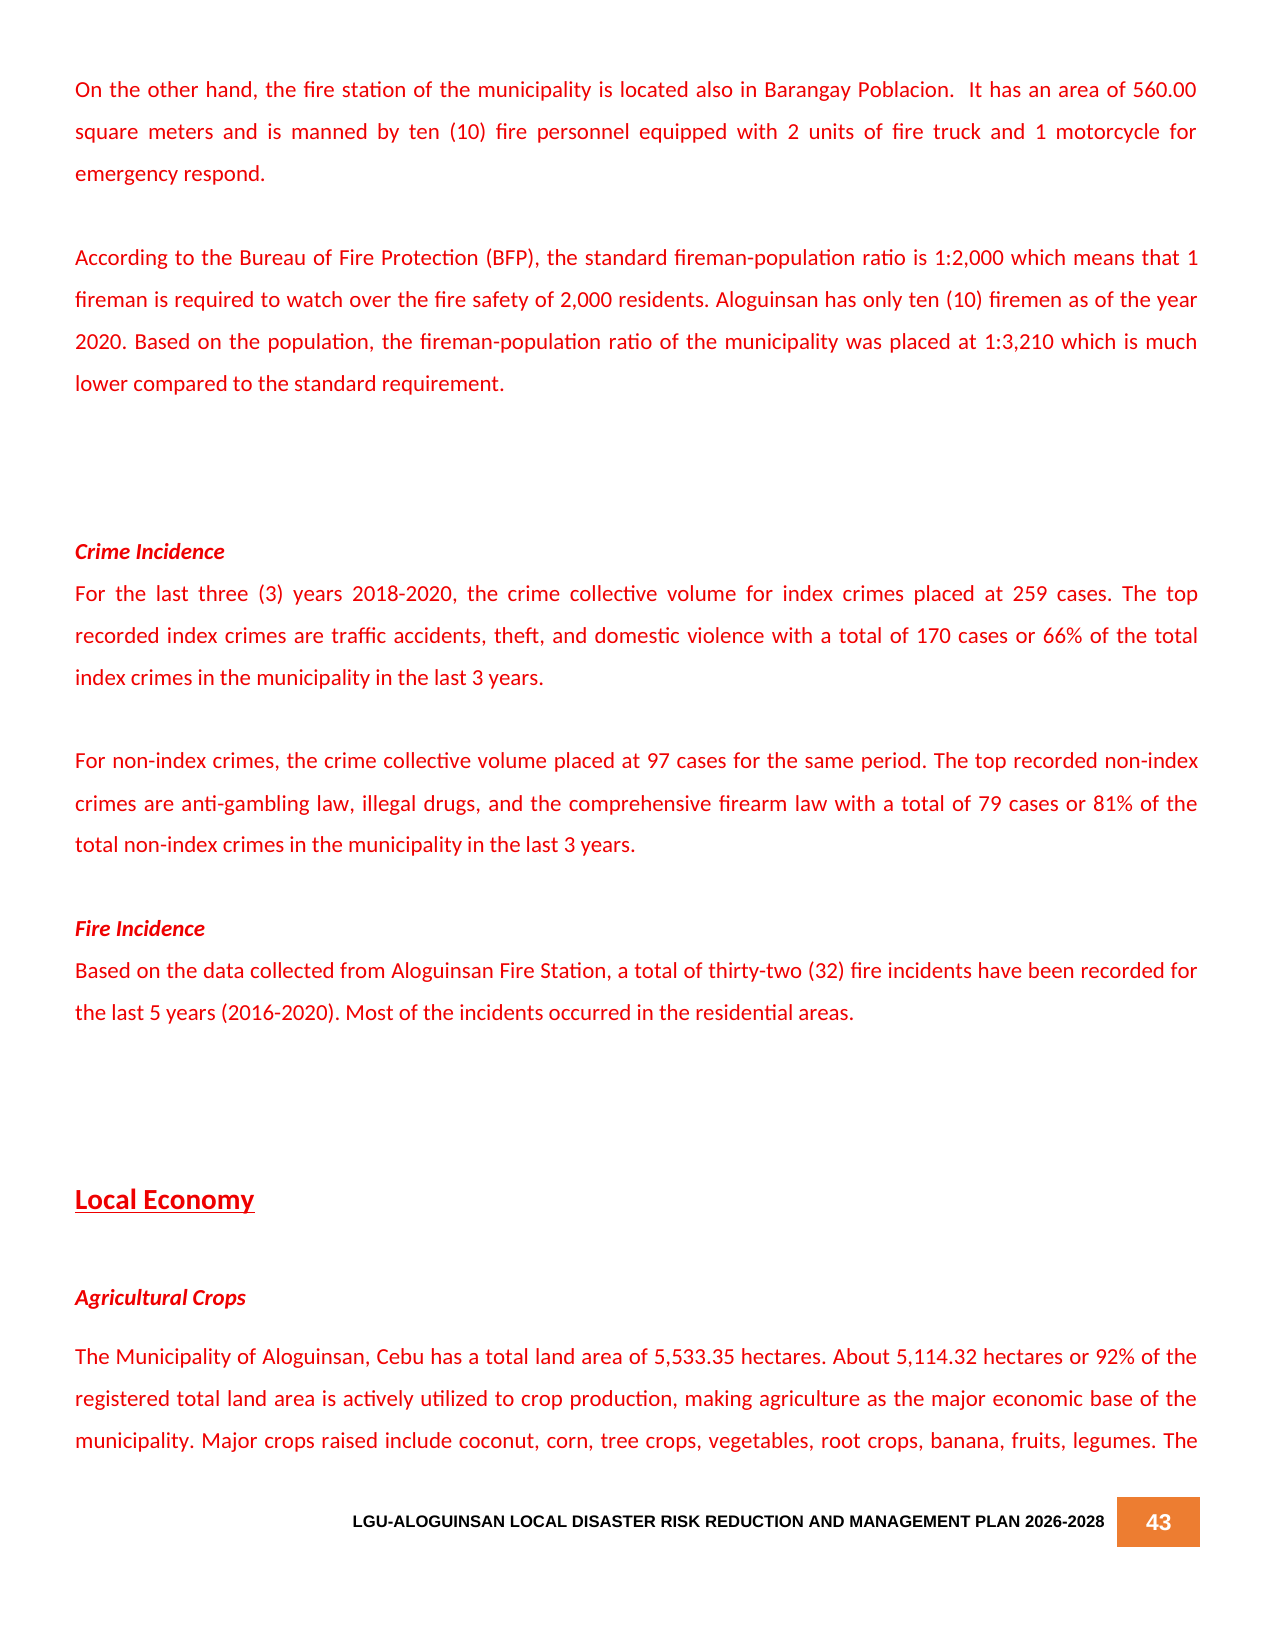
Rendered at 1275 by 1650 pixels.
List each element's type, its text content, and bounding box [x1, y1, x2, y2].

text Based on the data collected from Aloguinsan Fire Station, a total of thirty-two (32) fire incidents have been recorded for the last 5 years (2016-2020). Most of the incidents occurred in the residential areas. [75, 957, 1200, 1027]
text Fire Incidence [75, 914, 1200, 943]
text Local Economy [75, 1181, 1200, 1217]
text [75, 1342, 1200, 1454]
text For the last three (3) years 2018-2020, the crime collective volume for index crimes placed at 259 cases. The top recorded index crimes are traffic accidents, theft, and domestic violence with a total of 170 cases or 66% of the total index crimes in the municipality in the last 3 years. [75, 579, 1200, 691]
text On the other hand, the fire station of the municipality is located also in Barangay Poblacion. It has an area of 560.00 square meters and is manned by ten (10) fire personnel equipped with 2 units of fire truck and 1 motorcycle for emergency respond. [75, 75, 1200, 187]
text Crime Incidence [75, 537, 1200, 565]
text According to the Bureau of Fire Protection (BFP), the standard fireman-population ratio is 1:2,000 which means that 1 fireman is required to watch over the fire safety of 2,000 residents. Aloguinsan has only ten (10) firemen as of the year 2020. Based on the population, the fireman-population ratio of the municipality was placed at 1:3,210 which is much lower compared to the standard requirement. [75, 243, 1200, 397]
text For non-index crimes, the crime collective volume placed at 97 cases for the same period. The top recorded non-index crimes are anti-gambling law, illegal drugs, and the comprehensive firearm law with a total of 79 cases or 81% of the total non-index crimes in the municipality in the last 3 years. [75, 747, 1200, 859]
text Agricultural Crops [75, 1283, 1200, 1311]
